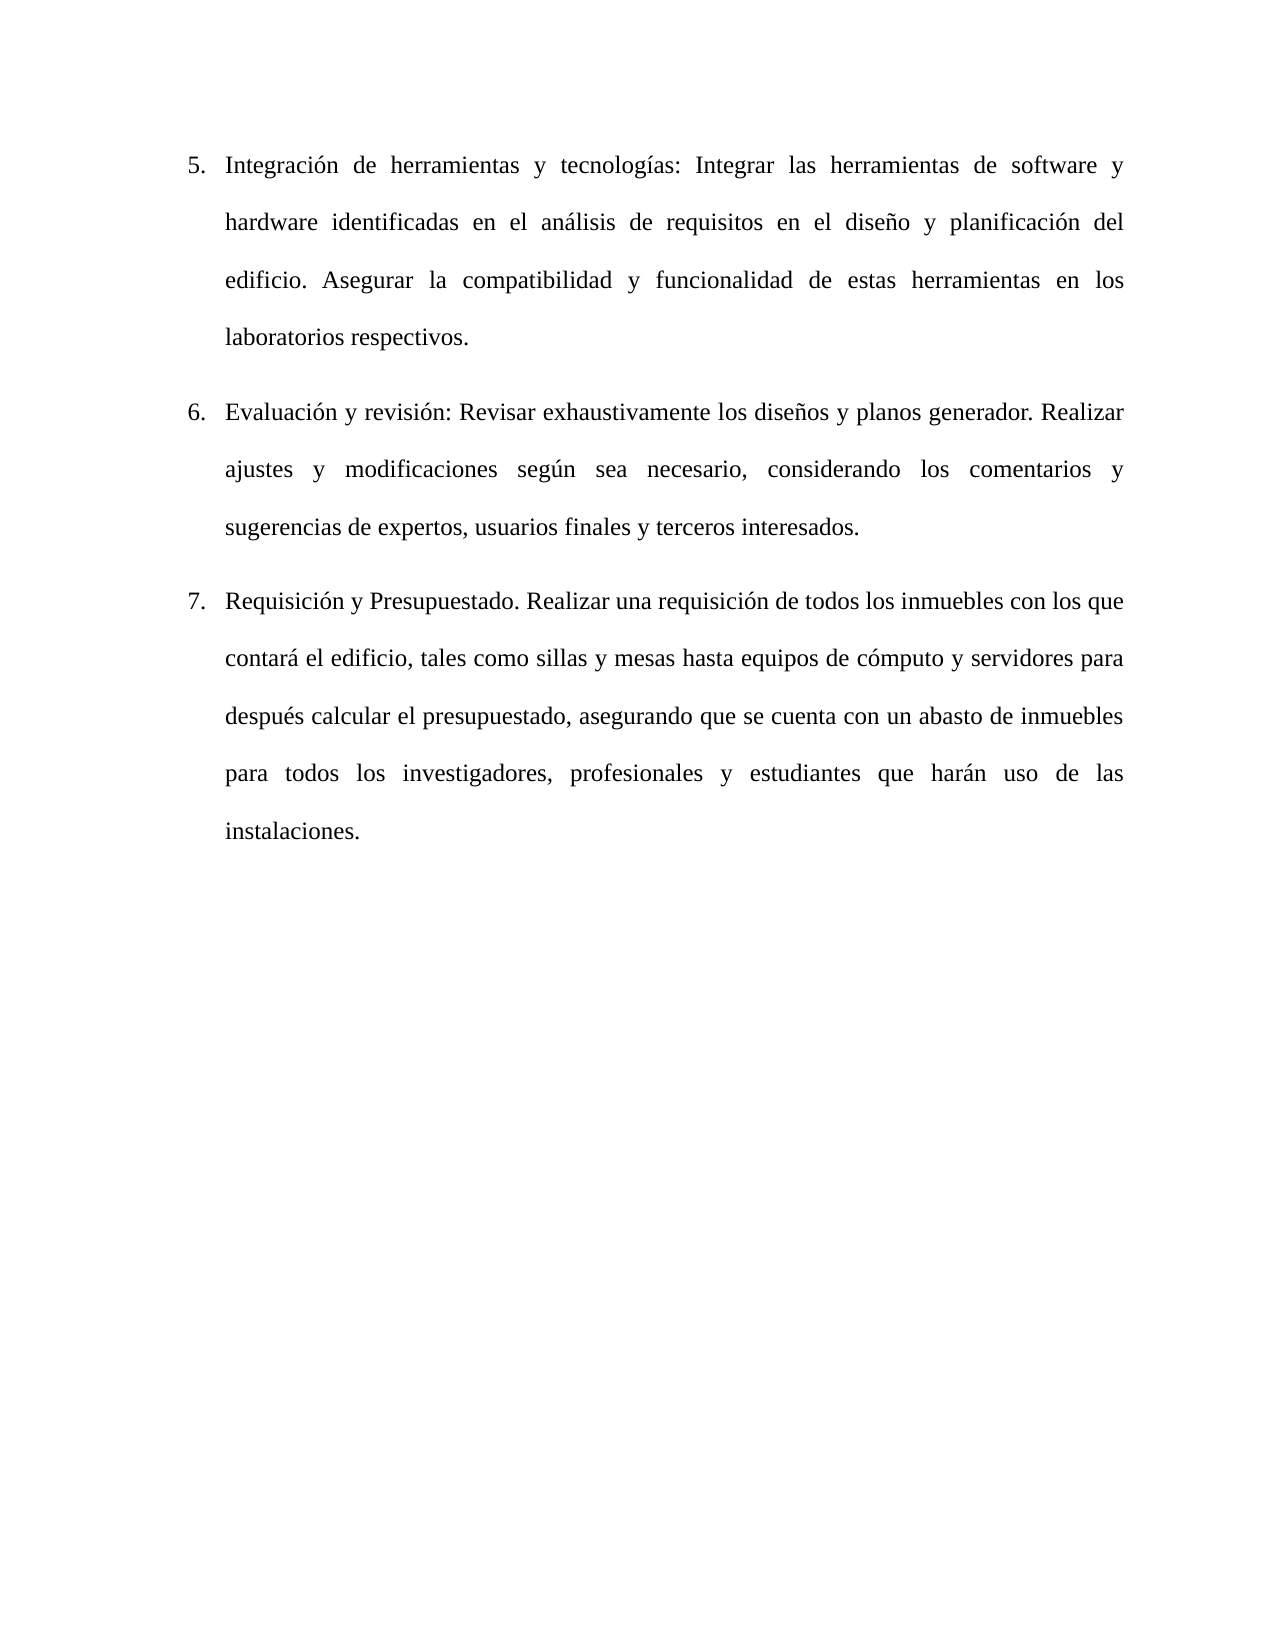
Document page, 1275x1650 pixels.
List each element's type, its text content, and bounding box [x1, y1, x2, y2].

list Requisición y Presupuestado. Realizar una requisición de todos los inmuebles con los que contará el edificio, tales como sillas y mesas hasta equipos de cómputo y servidores para después calcular el presupuestado, asegurando que se cuenta con un abasto de inmuebles para todos los investigadores, profesionales y estudiantes que harán uso de las instalaciones. [187, 586, 1125, 844]
list Evaluación y revisión: Revisar exhaustivamente los diseños y planos generador. Realizar ajustes y modificaciones según sea necesario, considerando los comentarios y sugerencias de expertos, usuarios finales y terceros interesados. [187, 397, 1125, 540]
list Integración de herramientas y tecnologías: Integrar las herramientas de software y hardware identificadas en el análisis de requisitos en el diseño y planificación del edificio. Asegurar la compatibilidad y funcionalidad de estas herramientas en los laboratorios respectivos. [187, 150, 1125, 351]
